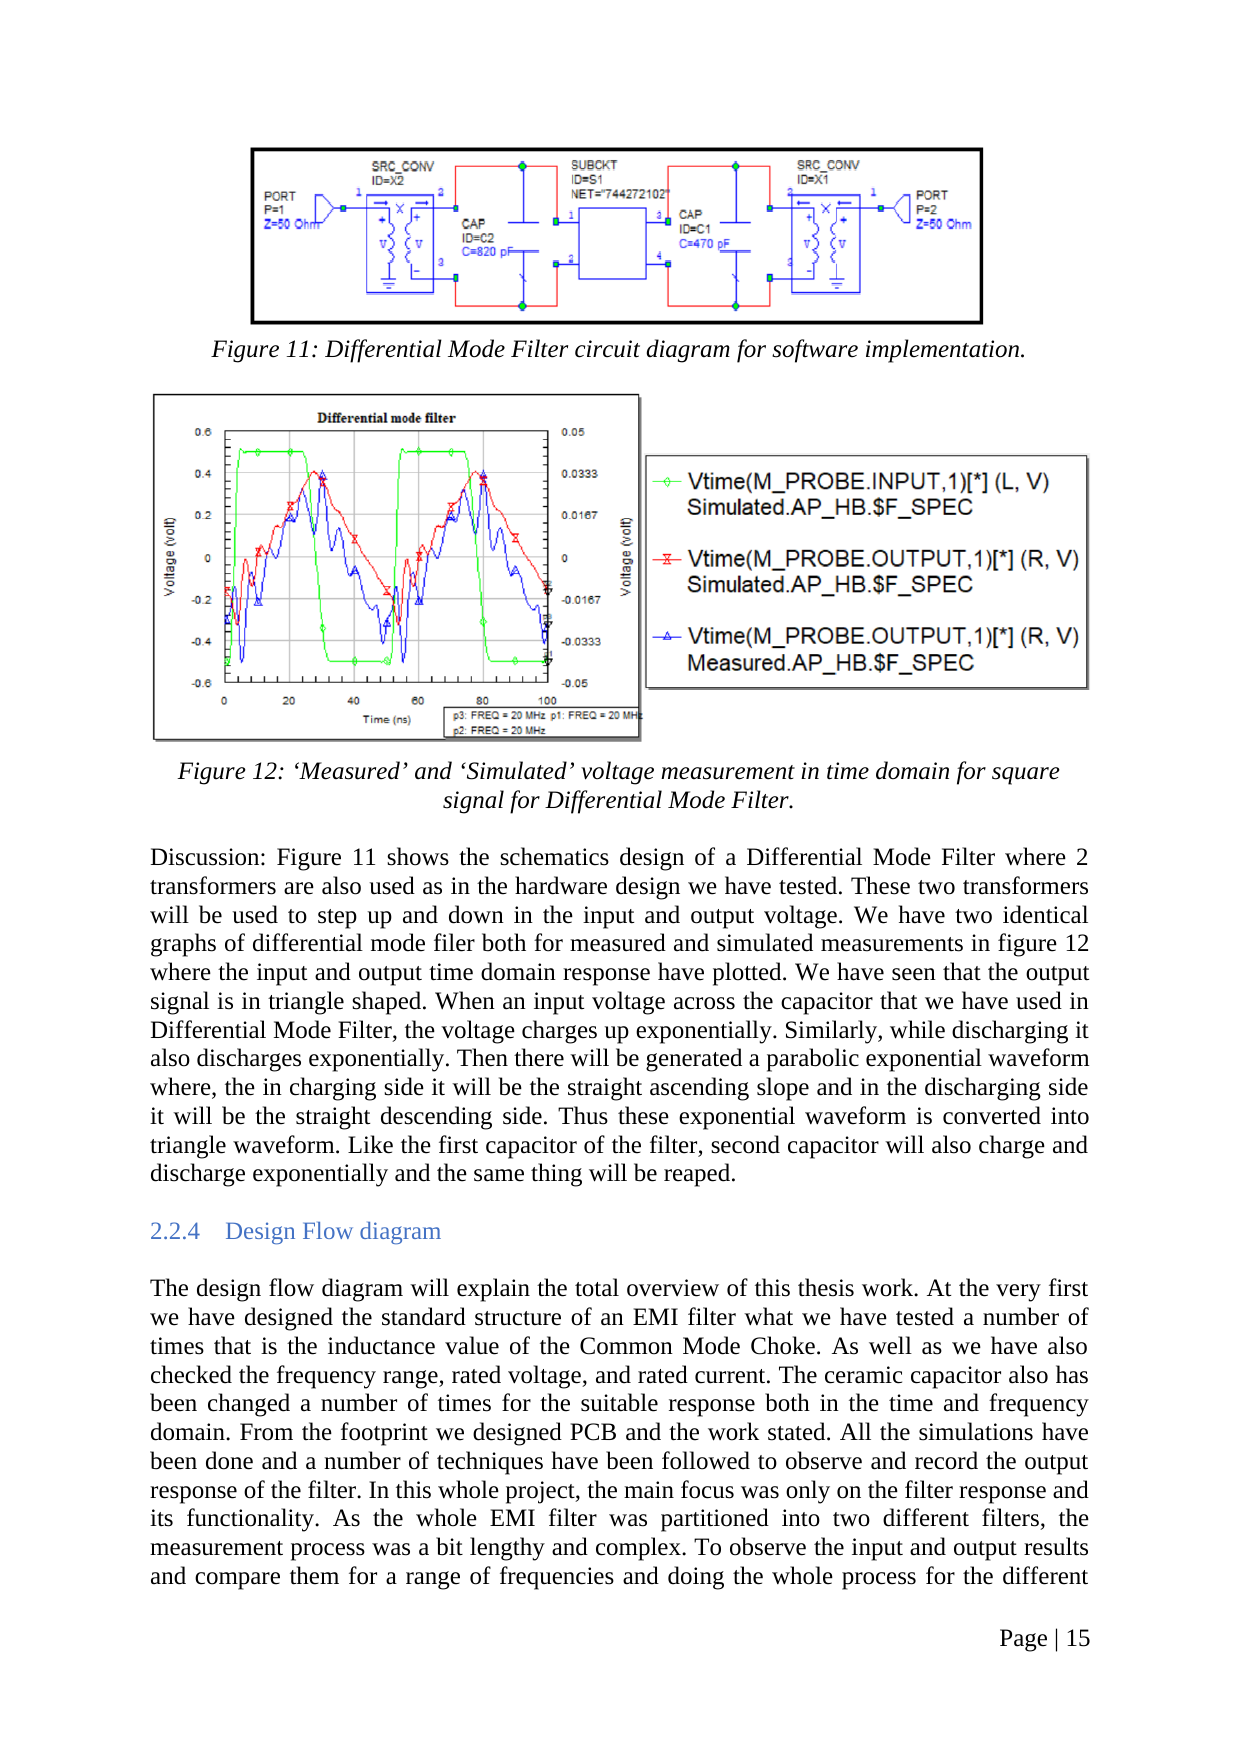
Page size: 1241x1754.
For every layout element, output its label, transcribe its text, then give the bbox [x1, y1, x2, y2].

text Figure 11: Differential Mode Filter circuit diagram for software implementation. [150, 334, 1090, 363]
text Discussion: Figure 11 shows the schematics design of a Differential Mode Filter where 2 transformers are also used as in the hardware design we have tested. These two transformers will be used to step up and down in the input and output voltage. We have two identical graphs of differential mode filer both for measured and simulated measurements in figure 12 where the input and output time domain response have plotted. We have seen that the output signal is in triangle shaped. When an input voltage across the capacitor that we have used in Differential Mode Filter, the voltage charges up exponentially. Similarly, while discharging it also discharges exponentially. Then there will be generated a parabolic exponential waveform where, the in charging side it will be the straight ascending slope and in the discharging side it will be the straight descending side. Thus these exponential waveform is converted into triangle waveform. Like the first capacitor of the filter, second capacitor will also charge and discharge exponentially and the same thing will be reaped. [150, 842, 1090, 1187]
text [150, 1273, 1090, 1590]
text Figure 12: ‘Measured’ and ‘Simulated’ voltage measurement in time domain for square signal for Differential Mode Filter. [150, 756, 1090, 813]
picture [150, 391, 1091, 742]
picture [249, 147, 984, 327]
subtitle Design Flow diagram [150, 1216, 1090, 1245]
